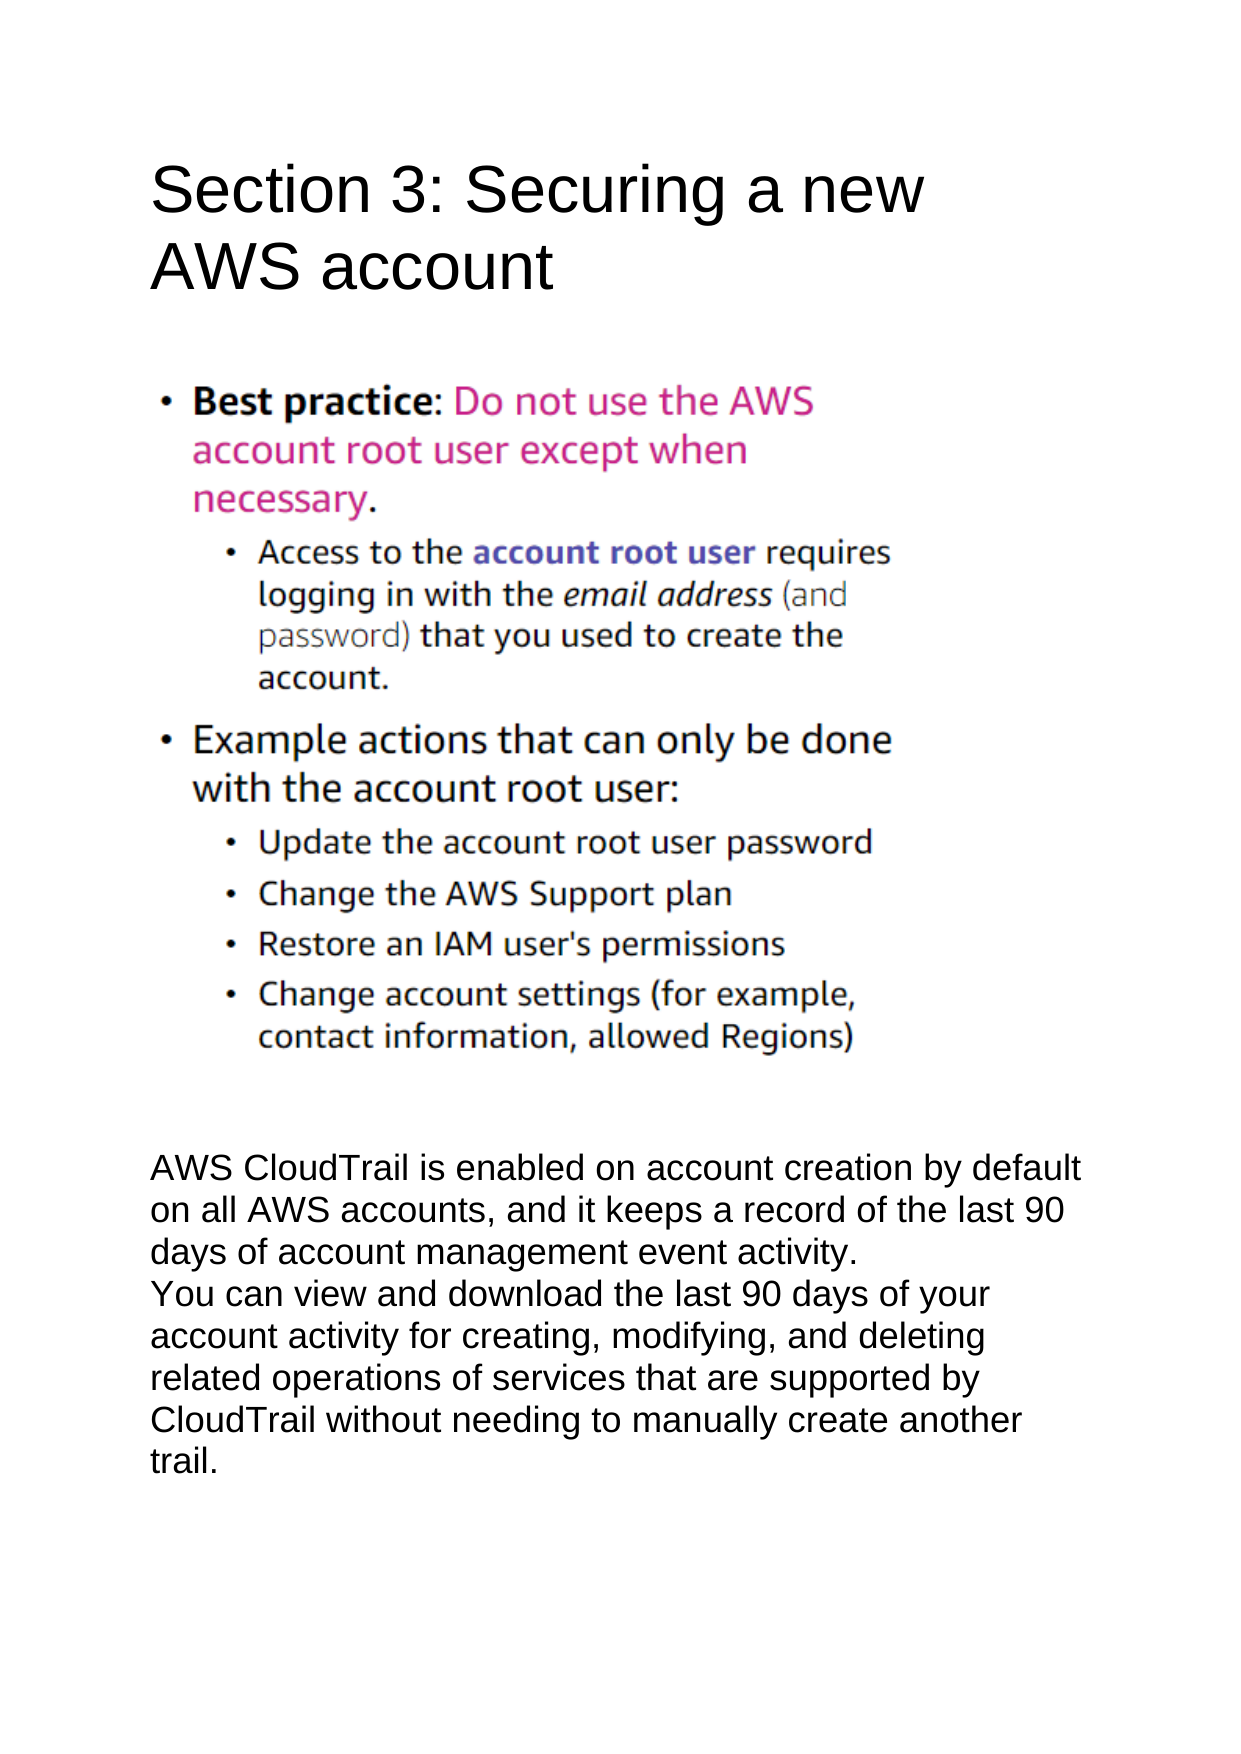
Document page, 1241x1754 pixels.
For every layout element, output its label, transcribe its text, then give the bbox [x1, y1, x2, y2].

text Section 3: Securing a new AWS account [150, 150, 1090, 303]
text You can view and download the last 90 days of your account activity for creating, modifying, and deleting related operations of services that are supported by CloudTrail without needing to manually create another trail. [150, 1272, 1090, 1482]
text AWS CloudTrail is enabled on account creation by default on all AWS accounts, and it keeps a record of the last 90 days of account management event activity. [150, 1146, 1090, 1272]
picture [150, 380, 907, 1070]
